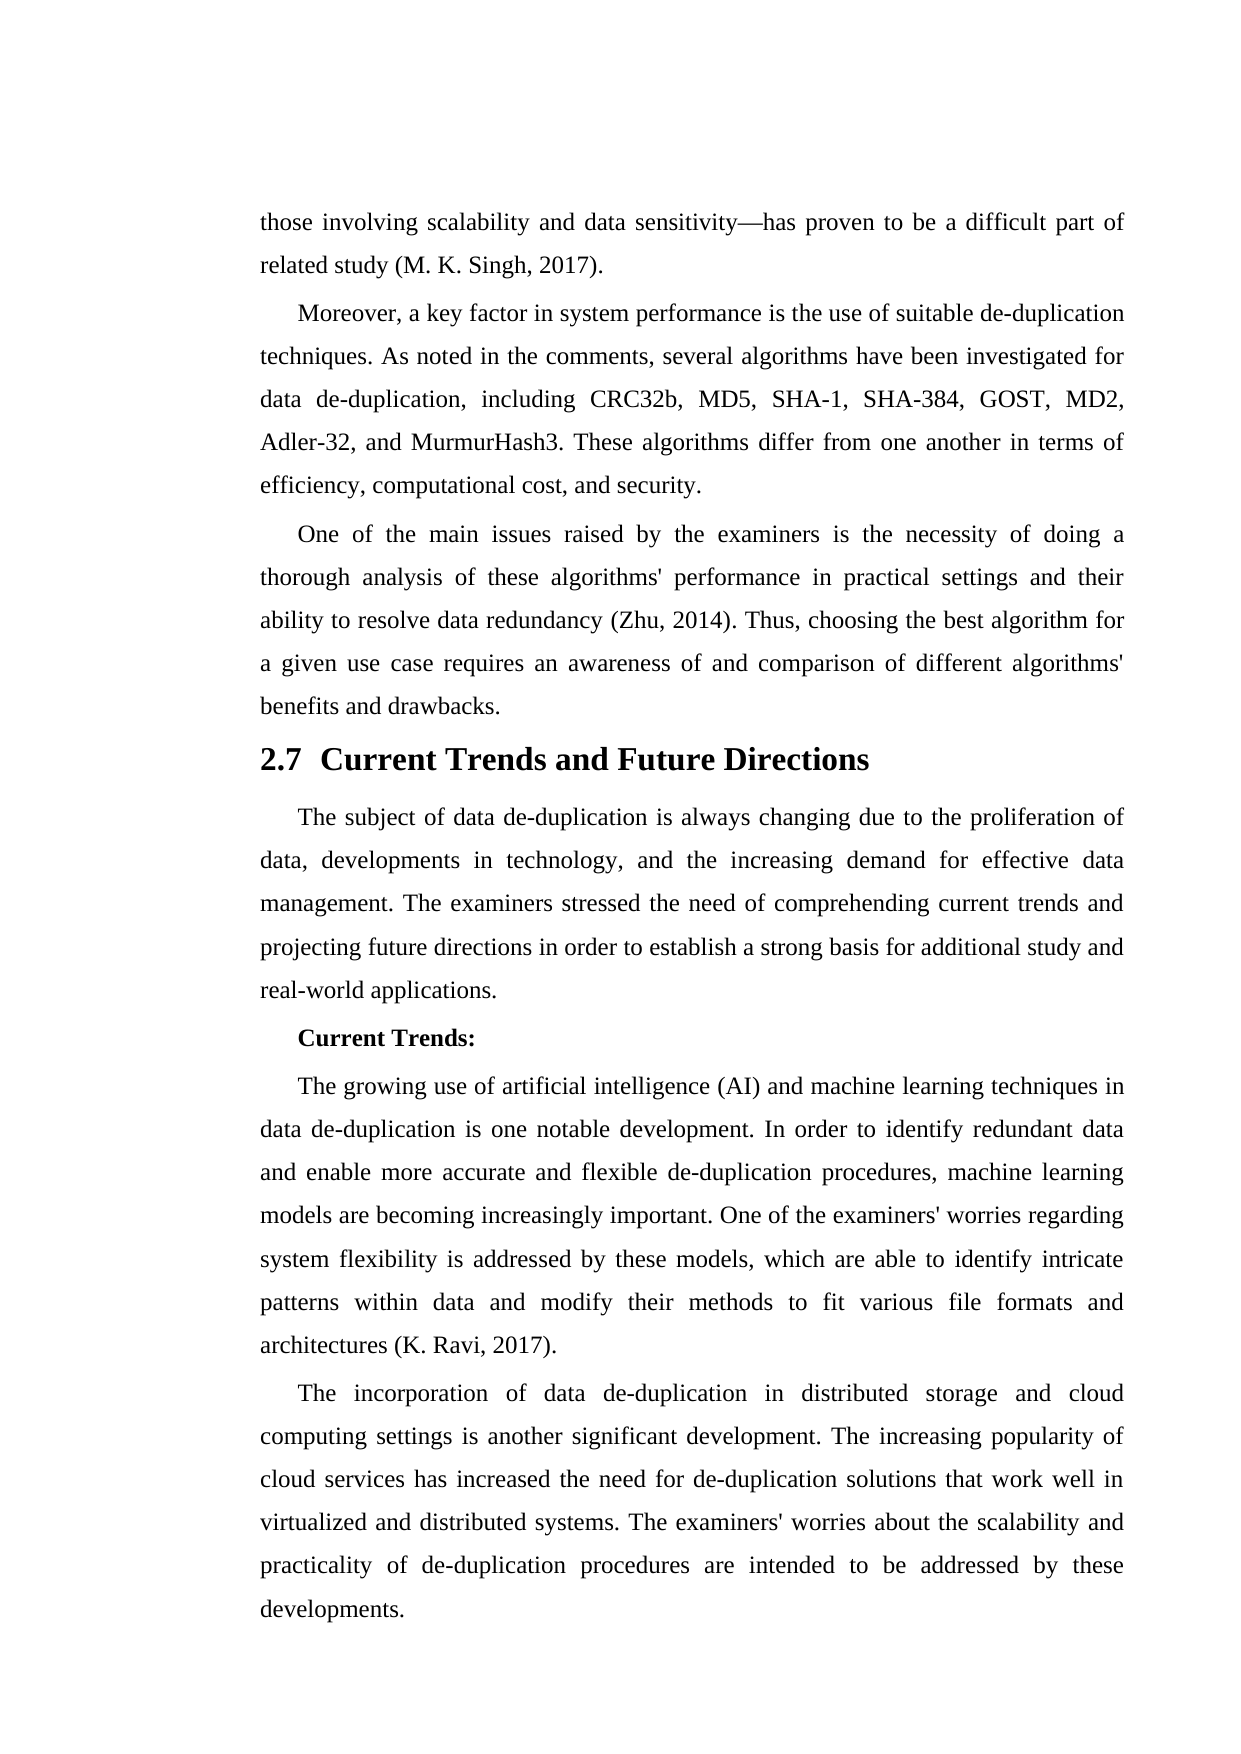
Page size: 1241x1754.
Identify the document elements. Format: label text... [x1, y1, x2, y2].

text Current Trends: [260, 1023, 1125, 1052]
text The incorporation of data de-duplication in distributed storage and cloud computing settings is another significant development. The increasing popularity of cloud services has increased the need for de-duplication solutions that work well in virtualized and distributed systems. The examiners' worries about the scalability and practicality of de-duplication procedures are intended to be addressed by these developments. [260, 1378, 1125, 1622]
text The growing use of artificial intelligence (AI) and machine learning techniques in data de-duplication is one notable development. In order to identify redundant data and enable more accurate and flexible de-duplication procedures, machine learning models are becoming increasingly important. One of the examiners' worries regarding system flexibility is addressed by these models, which are able to identify intricate patterns within data and modify their methods to fit various file formats and architectures. [260, 1071, 1125, 1359]
text Moreover, a key factor in system performance is the use of suitable de-duplication techniques. As noted in the comments, several algorithms have been investigated for data de-duplication, including CRC32b, MD5, SHA-1, SHA-384, GOST, MD2, Adler-32, and MurmurHash3. These algorithms differ from one another in terms of efficiency, computational cost, and security. [260, 298, 1125, 499]
text The subject of data de-duplication is always changing due to the proliferation of data, developments in technology, and the increasing demand for effective data management. The examiners stressed the need of comprehending current trends and projecting future directions in order to establish a strong basis for additional study and real-world applications. [260, 802, 1125, 1003]
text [260, 207, 1125, 279]
subtitle Current Trends and Future Directions [260, 739, 1125, 778]
text One of the main issues raised by the examiners is the necessity of doing a thorough analysis of these algorithms' performance in practical settings and their ability to resolve data redundancy. Thus, choosing the best algorithm for a given use case requires an awareness of and comparison of different algorithms' benefits and drawbacks. [260, 519, 1125, 720]
